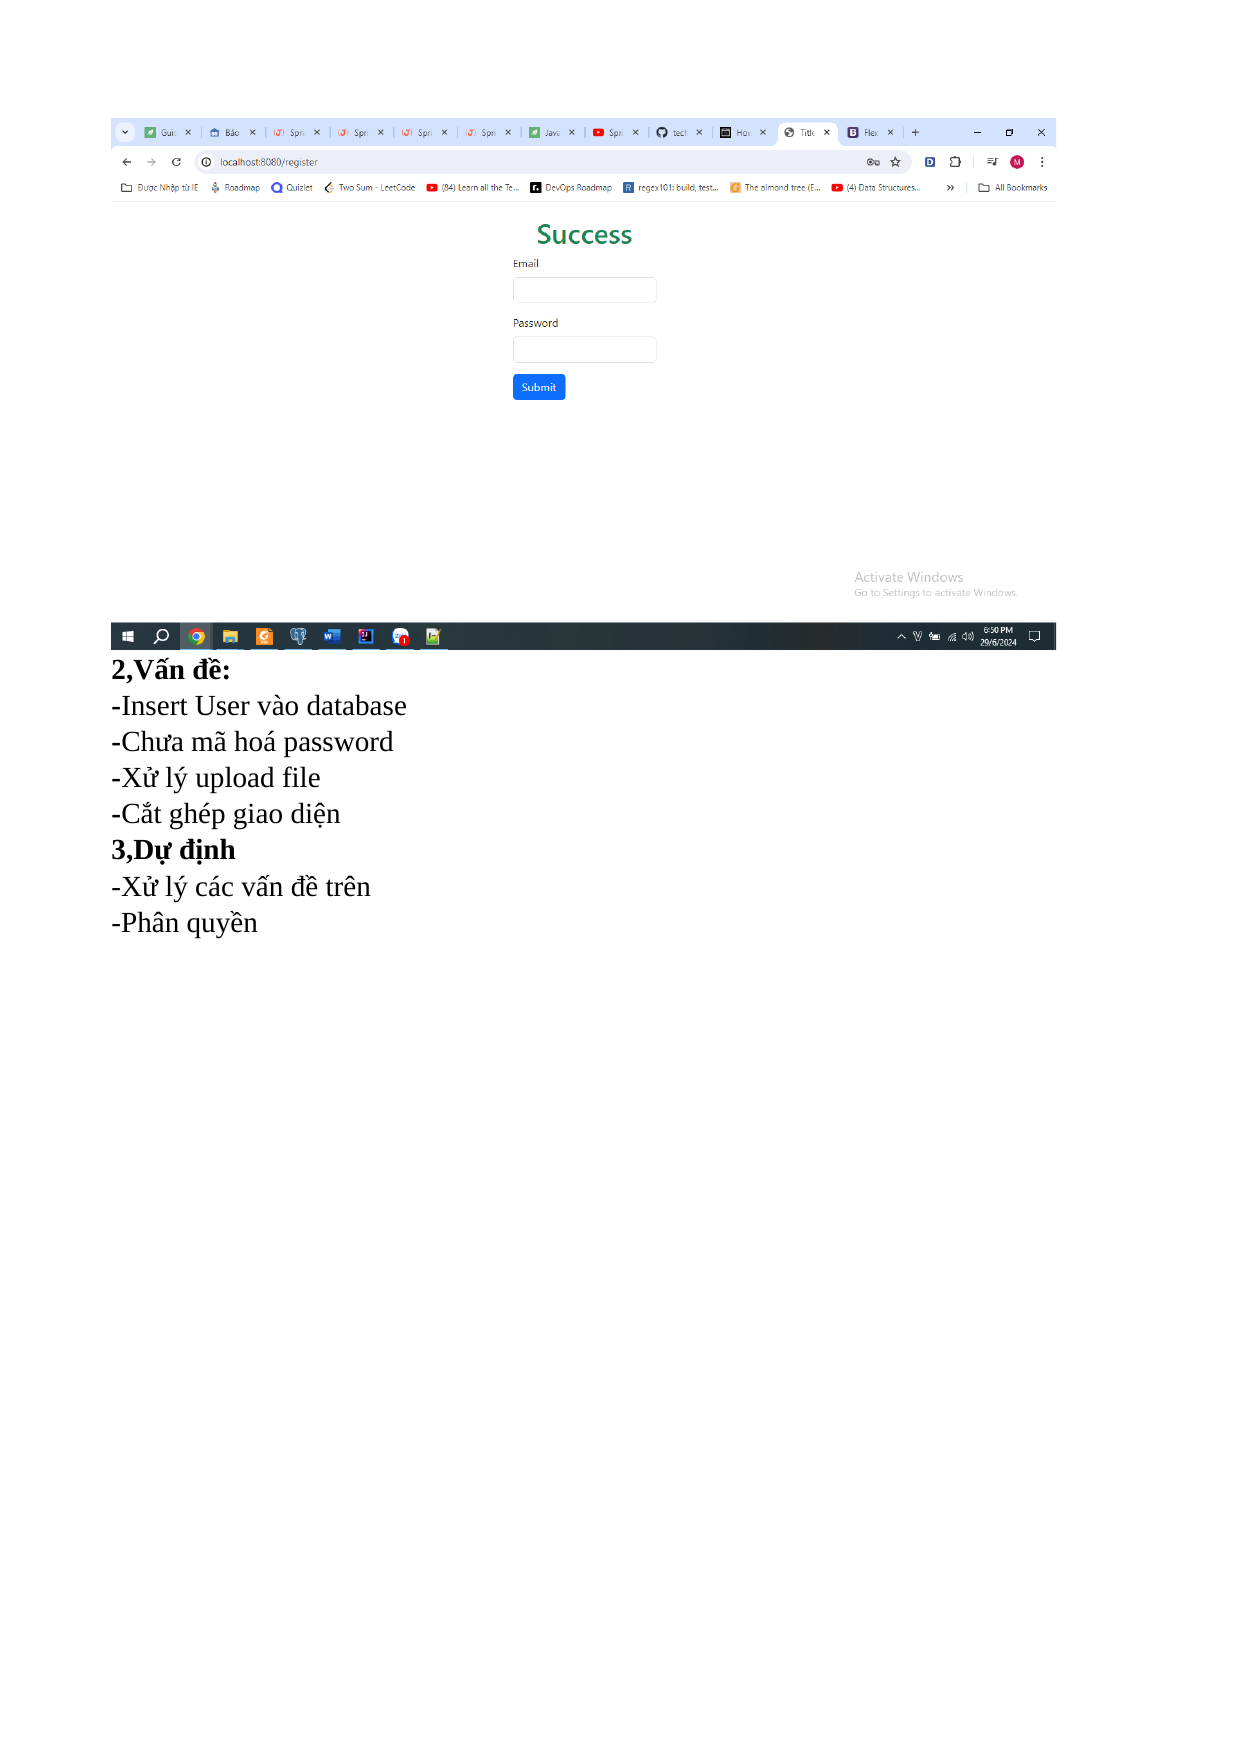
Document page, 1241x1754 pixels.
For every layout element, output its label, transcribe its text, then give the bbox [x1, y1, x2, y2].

list -Insert User vào database [111, 688, 1122, 721]
list 2,Vấn đề: [111, 652, 1122, 685]
list 3,Dự định [111, 832, 1122, 866]
list -Chưa mã hoá password [111, 724, 1122, 758]
list -Xử lý các vấn đề trên [111, 869, 1122, 902]
picture [111, 118, 1057, 650]
list -Cắt ghép giao diện [111, 796, 1122, 830]
list -Xử lý upload file [111, 760, 1122, 794]
list -Phân quyền [111, 905, 1122, 938]
